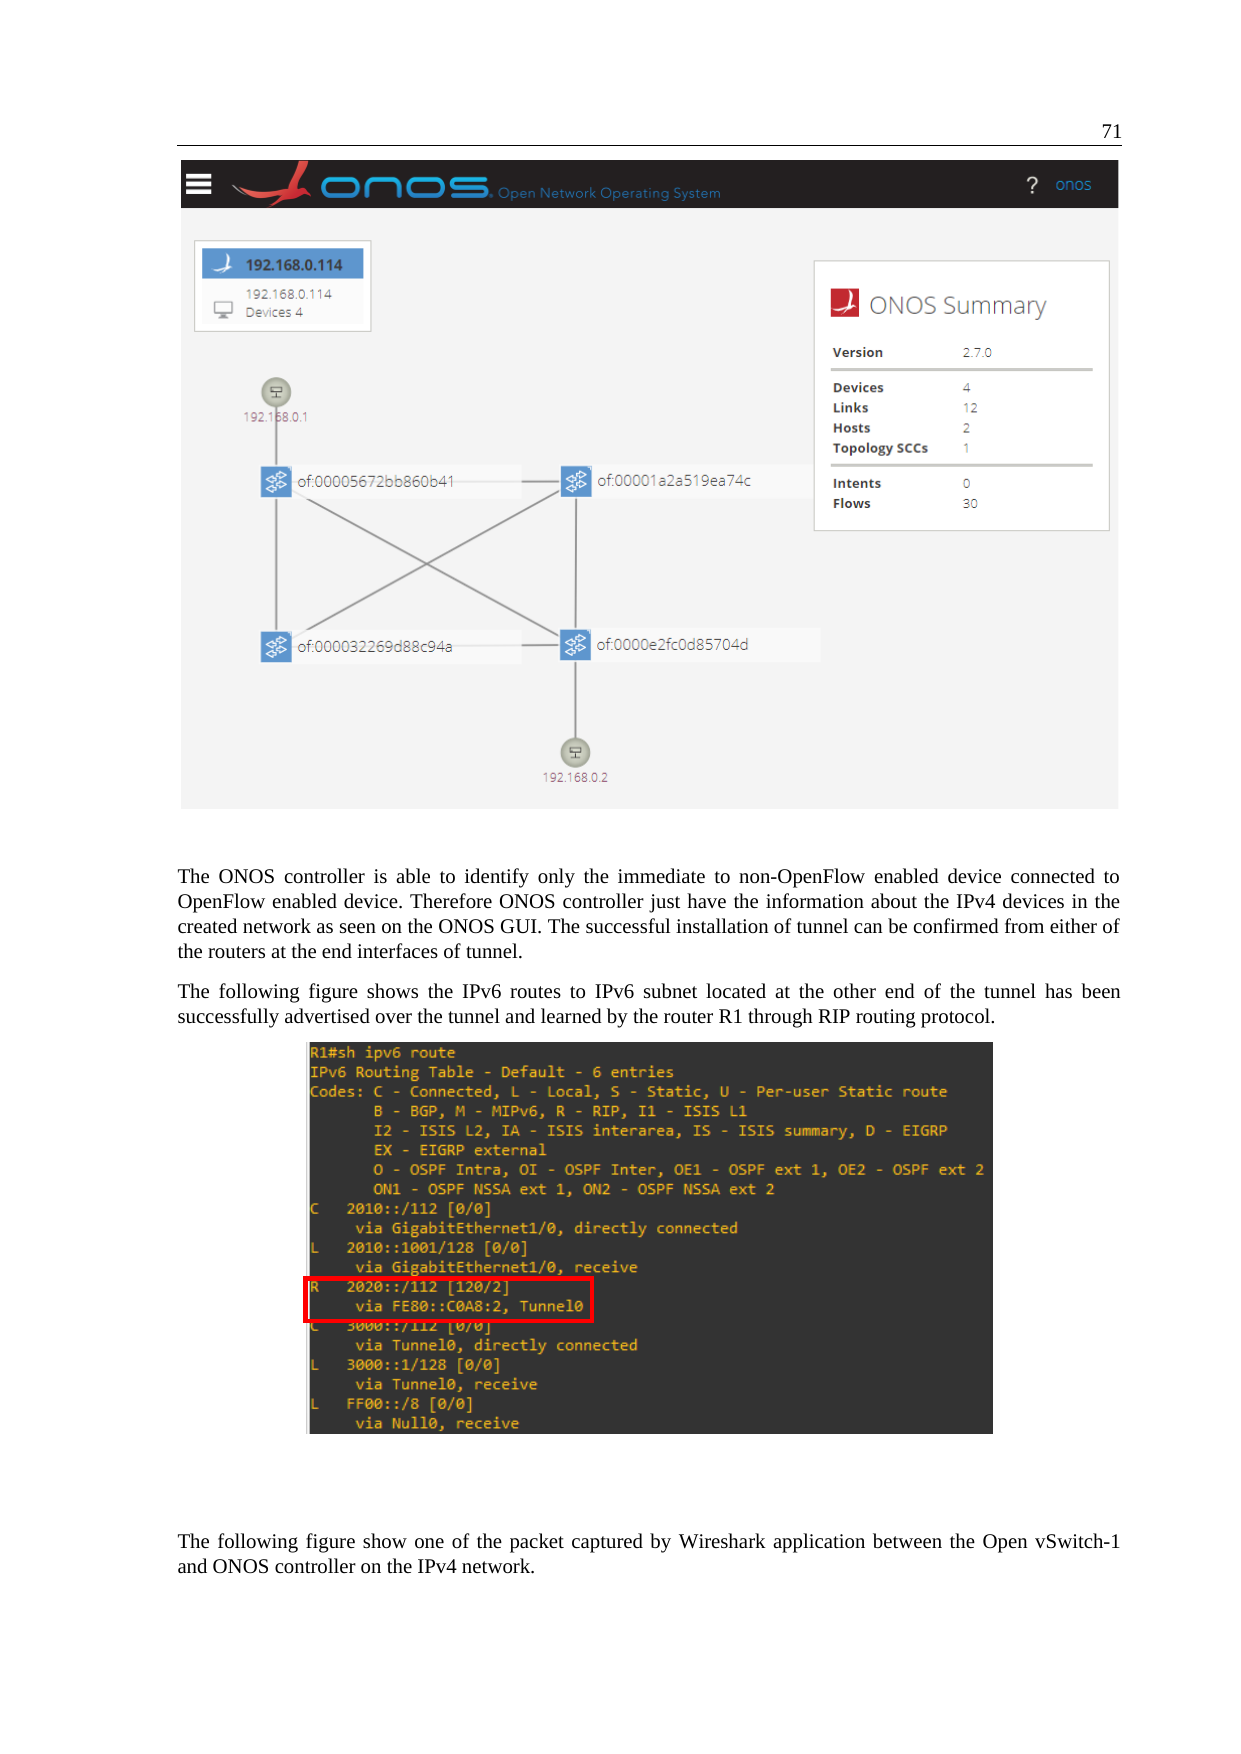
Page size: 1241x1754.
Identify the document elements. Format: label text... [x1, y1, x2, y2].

picture [308, 1281, 590, 1319]
picture [181, 160, 1119, 809]
text The ONOS controller is able to identify only the immediate to non-OpenFlow enabled device connected to OpenFlow enabled device. Therefore ONOS controller just have the information about the IPv4 devices in the created network as seen on the ONOS GUI. The successful installation of tunnel can be confirmed from either of the routers at the end interfaces of tunnel. [177, 863, 1122, 963]
text The following figure show one of the packet captured by Wireshark application between the Open vSwitch-1 and ONOS controller on the IPv4 network. [177, 1528, 1122, 1578]
picture [306, 1042, 993, 1434]
text The following figure shows the IPv6 routes to IPv6 subnet located at the other end of the tunnel has been successfully advertised over the tunnel and learned by the router R1 through RIP routing protocol. [177, 978, 1122, 1028]
